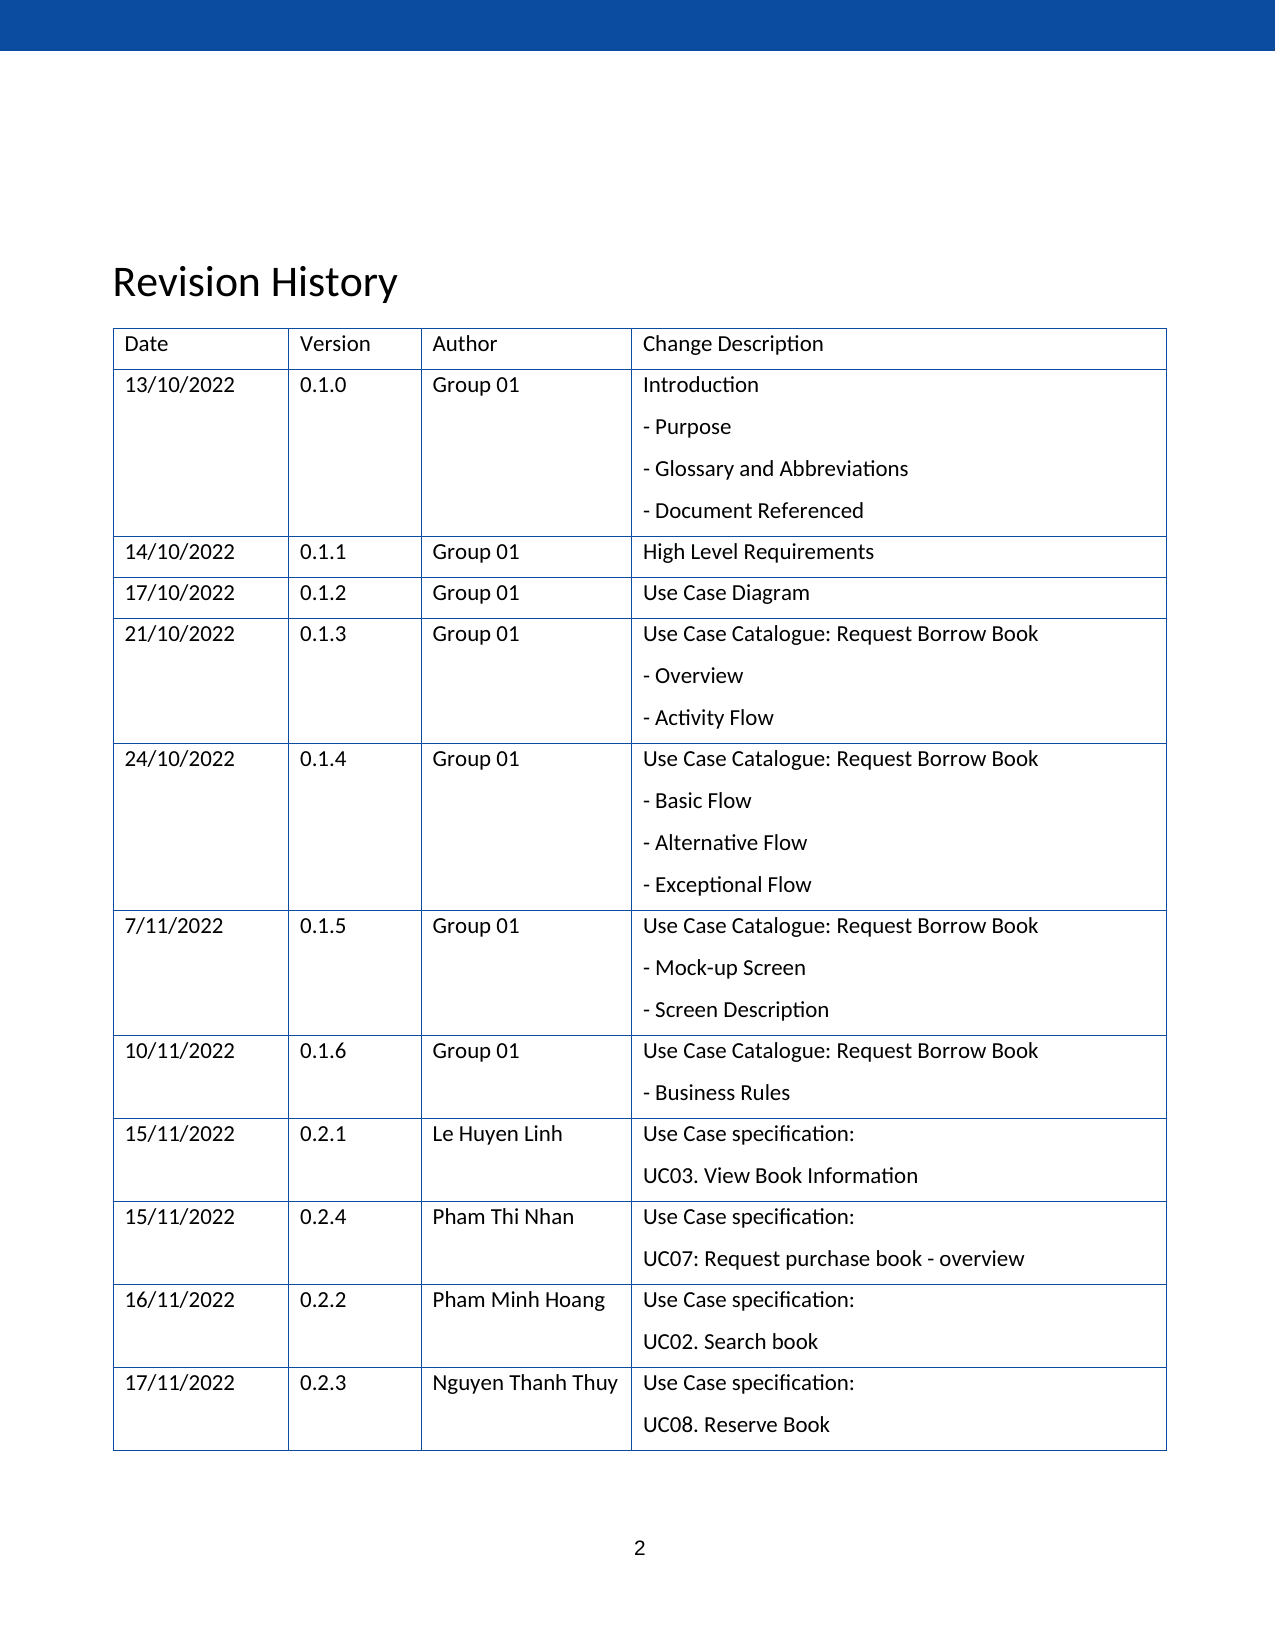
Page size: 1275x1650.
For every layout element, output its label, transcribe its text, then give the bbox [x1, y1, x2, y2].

table_cell Group 01 [422, 578, 631, 618]
table_cell Pham Thi Nhan [422, 1202, 631, 1284]
table_cell Introduction - Purpose - Glossary and Abbreviations - Document Referenced [632, 370, 1166, 536]
table_cell 13/10/2022 [114, 370, 288, 536]
table_cell 0.1.0 [289, 370, 421, 536]
table_cell Group 01 [422, 1036, 631, 1118]
table_cell Use Case Catalogue: Request Borrow Book - Mock-up Screen - Screen Description [632, 911, 1166, 1035]
table_cell Use Case Diagram [632, 578, 1166, 618]
table_cell Use Case specification: UC07: Request purchase book - overview [632, 1202, 1166, 1284]
table_cell 24/10/2022 [114, 744, 288, 910]
table_cell 0.2.1 [289, 1119, 421, 1201]
table_cell 0.1.5 [289, 911, 421, 1035]
table_cell 0.1.4 [289, 744, 421, 910]
table_cell 0.2.4 [289, 1202, 421, 1284]
table_cell 0.2.2 [289, 1285, 421, 1367]
text Revision History [112, 254, 1167, 307]
table_cell 16/11/2022 [114, 1285, 288, 1367]
table_cell Group 01 [422, 744, 631, 910]
table_cell Use Case specification: UC02. Search book [632, 1285, 1166, 1367]
table_cell 0.1.3 [289, 619, 421, 743]
table_cell Use Case Catalogue: Request Borrow Book - Overview - Activity Flow [632, 619, 1166, 743]
table_header Date [114, 329, 288, 369]
table_cell 15/11/2022 [114, 1119, 288, 1201]
table_cell Use Case specification: UC08. Reserve Book [632, 1368, 1166, 1450]
table_cell Use Case Catalogue: Request Borrow Book - Business Rules [632, 1036, 1166, 1118]
table_header Version [289, 329, 421, 369]
table_cell 0.1.6 [289, 1036, 421, 1118]
table_cell High Level Requirements [632, 537, 1166, 577]
table_cell Group 01 [422, 370, 631, 536]
table_cell Nguyen Thanh Thuy [422, 1368, 631, 1450]
table_cell 0.1.2 [289, 578, 421, 618]
table_header Author [422, 329, 631, 369]
table_cell Use Case specification: UC03. View Book Information [632, 1119, 1166, 1201]
table_cell Group 01 [422, 911, 631, 1035]
table_cell 17/10/2022 [114, 578, 288, 618]
table_cell Group 01 [422, 619, 631, 743]
table_cell 7/11/2022 [114, 911, 288, 1035]
table_cell 17/11/2022 [114, 1368, 288, 1450]
table_cell 0.1.1 [289, 537, 421, 577]
table_cell 0.2.3 [289, 1368, 421, 1450]
table_cell Pham Minh Hoang [422, 1285, 631, 1367]
table_header Change Description [632, 329, 1166, 369]
table_cell 14/10/2022 [114, 537, 288, 577]
table_cell 21/10/2022 [114, 619, 288, 743]
table_cell Use Case Catalogue: Request Borrow Book - Basic Flow - Alternative Flow - Exceptional Flow [632, 744, 1166, 910]
table_cell Group 01 [422, 537, 631, 577]
table_cell 15/11/2022 [114, 1202, 288, 1284]
table_cell 10/11/2022 [114, 1036, 288, 1118]
table_cell Le Huyen Linh [422, 1119, 631, 1201]
